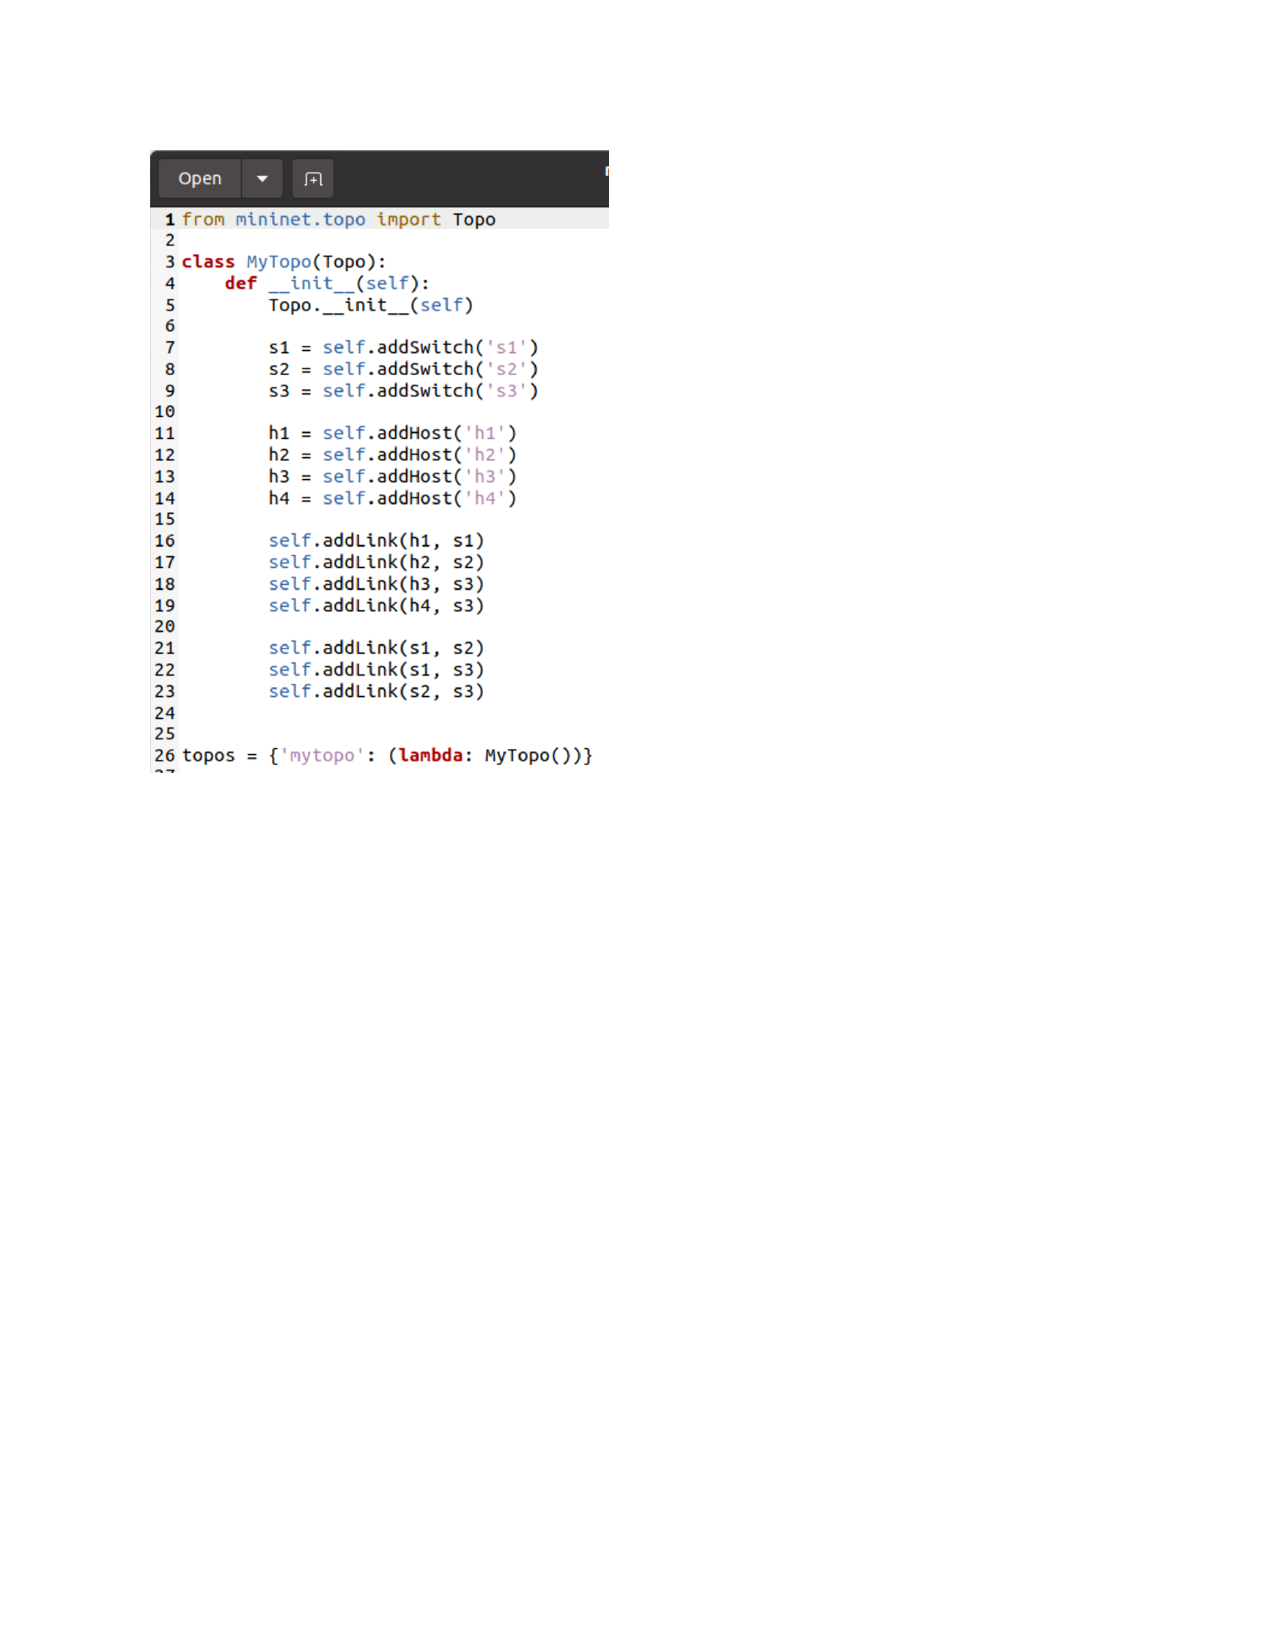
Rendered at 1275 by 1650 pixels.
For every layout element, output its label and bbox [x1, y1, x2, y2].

picture [150, 150, 609, 773]
